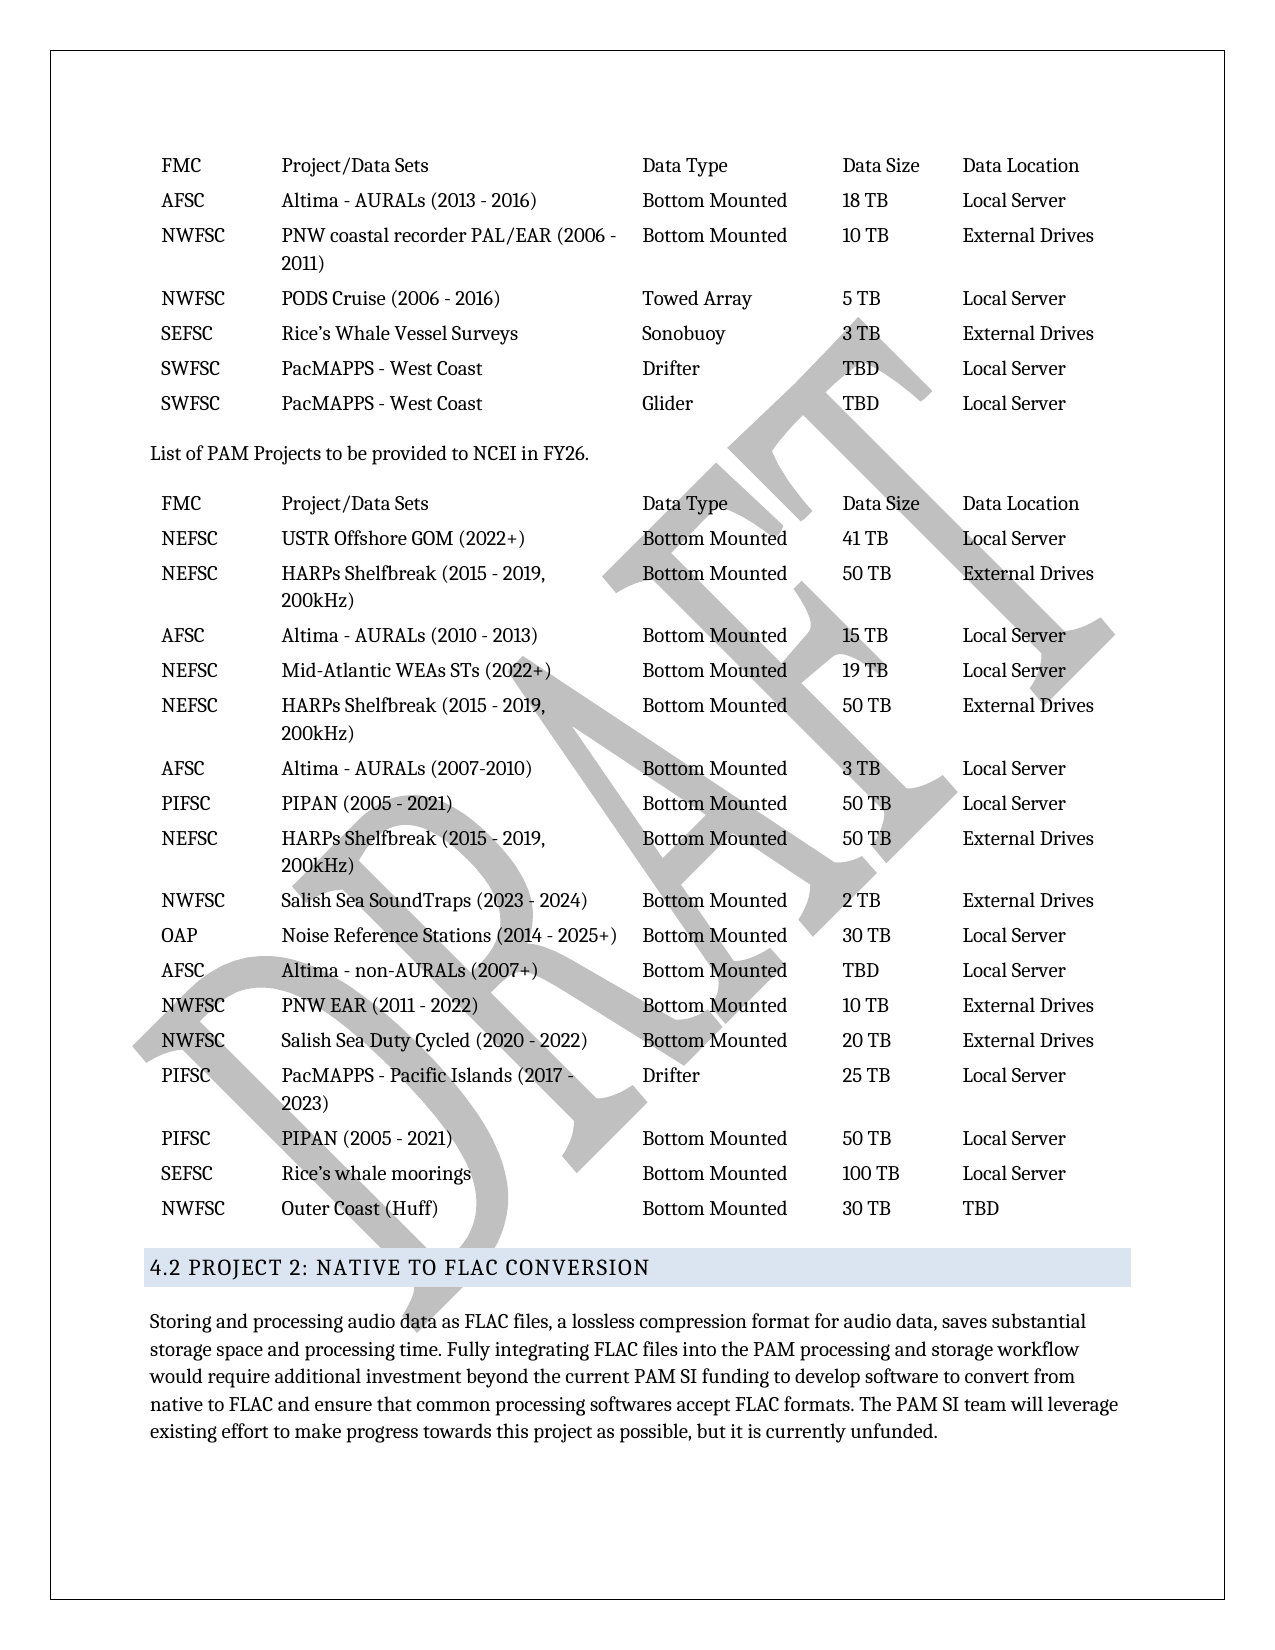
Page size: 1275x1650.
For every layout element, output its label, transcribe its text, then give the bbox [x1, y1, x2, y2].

table_cell Local Server [951, 1060, 1125, 1122]
table_cell PacMAPPS - West Coast [270, 388, 631, 422]
table_cell PNW EAR (2011 - 2022) [270, 990, 631, 1025]
table_cell NWFSC [150, 283, 270, 317]
table_cell SEFSC [150, 1158, 270, 1192]
table_cell Bottom Mounted [631, 885, 831, 920]
table_cell Bottom Mounted [631, 788, 831, 822]
table_cell Bottom Mounted [631, 620, 831, 655]
subtitle 4.2 Project 2: Native to FLAC conversion [150, 1255, 1125, 1281]
table_cell TBD [831, 955, 951, 990]
table_cell 41 TB [831, 523, 951, 557]
table_cell 30 TB [831, 920, 951, 955]
table_cell Rice’s whale moorings [270, 1158, 631, 1192]
table_cell Altima - AURALs (2007-2010) [270, 753, 631, 787]
table_header FMC [150, 150, 270, 185]
table_cell 50 TB [831, 558, 951, 620]
table_cell 100 TB [831, 1158, 951, 1192]
table_cell PacMAPPS - West Coast [270, 353, 631, 387]
table_cell Altima - non-AURALs (2007+) [270, 955, 631, 990]
table_cell NWFSC [150, 990, 270, 1025]
table_cell Local Server [951, 655, 1125, 690]
table_cell Rice’s Whale Vessel Surveys [270, 318, 631, 352]
table_cell Local Server [951, 920, 1125, 955]
table_cell 2 TB [831, 885, 951, 920]
table_header Data Size [831, 488, 951, 522]
table_cell PODS Cruise (2006 - 2016) [270, 283, 631, 317]
table_cell NWFSC [150, 1025, 270, 1060]
table_cell Bottom Mounted [631, 690, 831, 752]
table_cell Towed Array [631, 283, 831, 317]
table_cell 15 TB [831, 620, 951, 655]
table_cell Bottom Mounted [631, 753, 831, 787]
table_cell NWFSC [150, 220, 270, 282]
table_cell 10 TB [831, 990, 951, 1025]
table_cell AFSC [150, 955, 270, 990]
table_cell Bottom Mounted [631, 655, 831, 690]
table_cell AFSC [150, 185, 270, 220]
table_cell 19 TB [831, 655, 951, 690]
table_cell USTR Offshore GOM (2022+) [270, 523, 631, 557]
table_header Project/Data Sets [270, 488, 631, 522]
table_header Data Location [951, 150, 1125, 185]
table_cell Bottom Mounted [631, 920, 831, 955]
table_cell Salish Sea SoundTraps (2023 - 2024) [270, 885, 631, 920]
table_cell PIFSC [150, 1123, 270, 1157]
table_cell Glider [631, 388, 831, 422]
table_cell Salish Sea Duty Cycled (2020 - 2022) [270, 1025, 631, 1060]
table_cell External Drives [951, 1025, 1125, 1060]
table_cell Mid-Atlantic WEAs STs (2022+) [270, 655, 631, 690]
table_cell Bottom Mounted [631, 823, 831, 885]
table_cell Bottom Mounted [631, 185, 831, 220]
table_cell TBD [831, 353, 951, 387]
table_cell SWFSC [150, 388, 270, 422]
table_cell OAP [150, 920, 270, 955]
table_cell External Drives [951, 885, 1125, 920]
table_cell Bottom Mounted [631, 955, 831, 990]
table_cell Local Server [951, 283, 1125, 317]
table_cell Bottom Mounted [631, 990, 831, 1025]
table_cell External Drives [951, 558, 1125, 620]
table_cell TBD [951, 1193, 1125, 1227]
table_cell PIFSC [150, 1060, 270, 1122]
table_cell 50 TB [831, 788, 951, 822]
table_cell External Drives [951, 220, 1125, 282]
table_header Data Type [631, 150, 831, 185]
table_cell External Drives [951, 823, 1125, 885]
text List of PAM Projects to be provided to NCEI in FY26. [150, 441, 1125, 465]
table_cell Local Server [951, 353, 1125, 387]
table_cell Bottom Mounted [631, 1025, 831, 1060]
table_cell Drifter [631, 1060, 831, 1122]
table_cell AFSC [150, 620, 270, 655]
table_cell 30 TB [831, 1193, 951, 1227]
table_cell Altima - AURALs (2010 - 2013) [270, 620, 631, 655]
table_header Project/Data Sets [270, 150, 631, 185]
table_cell PIPAN (2005 - 2021) [270, 788, 631, 822]
table_header FMC [150, 488, 270, 522]
table_cell Noise Reference Stations (2014 - 2025+) [270, 920, 631, 955]
table_cell Local Server [951, 1158, 1125, 1192]
table_cell HARPs Shelfbreak (2015 - 2019, 200kHz) [270, 690, 631, 752]
table_cell External Drives [951, 318, 1125, 352]
table_cell Local Server [951, 185, 1125, 220]
table_cell Local Server [951, 788, 1125, 822]
table_cell PIFSC [150, 788, 270, 822]
table_cell Local Server [951, 388, 1125, 422]
table_cell Local Server [951, 620, 1125, 655]
table_cell PIPAN (2005 - 2021) [270, 1123, 631, 1157]
table_cell Bottom Mounted [631, 1193, 831, 1227]
table_cell 3 TB [831, 318, 951, 352]
table_cell 50 TB [831, 1123, 951, 1157]
table_cell Local Server [951, 1123, 1125, 1157]
table_cell 50 TB [831, 690, 951, 752]
table_cell NEFSC [150, 523, 270, 557]
table_cell NWFSC [150, 885, 270, 920]
table_cell 25 TB [831, 1060, 951, 1122]
table_header Data Type [631, 488, 831, 522]
table_cell 50 TB [831, 823, 951, 885]
table_cell Bottom Mounted [631, 1158, 831, 1192]
table_cell NEFSC [150, 655, 270, 690]
table_cell HARPs Shelfbreak (2015 - 2019, 200kHz) [270, 823, 631, 885]
table_cell Local Server [951, 753, 1125, 787]
table_cell NWFSC [150, 1193, 270, 1227]
text Storing and processing audio data as FLAC files, a lossless compression format for audio data, saves substantial storage space and processing time. Fully integrating FLAC files into the PAM processing and storage workflow would require additional investment beyond the current PAM SI funding to develop software to convert from native to FLAC and ensure that common processing softwares accept FLAC formats. The PAM SI team will leverage existing effort to make progress towards this project as possible, but it is currently unfunded. [150, 1310, 1125, 1444]
table_cell Local Server [951, 523, 1125, 557]
table_cell 10 TB [831, 220, 951, 282]
table_cell Altima - AURALs (2013 - 2016) [270, 185, 631, 220]
table_cell PNW coastal recorder PAL/EAR (2006 - 2011) [270, 220, 631, 282]
table_cell PacMAPPS - Pacific Islands (2017 - 2023) [270, 1060, 631, 1122]
table_header Data Size [831, 150, 951, 185]
table_cell SEFSC [150, 318, 270, 352]
table_cell 18 TB [831, 185, 951, 220]
table_cell External Drives [951, 990, 1125, 1025]
table_cell 3 TB [831, 753, 951, 787]
table_header Data Location [951, 488, 1125, 522]
table_cell Sonobuoy [631, 318, 831, 352]
table_cell Bottom Mounted [631, 558, 831, 620]
table_cell AFSC [150, 753, 270, 787]
table_cell 20 TB [831, 1025, 951, 1060]
table_cell TBD [831, 388, 951, 422]
table_cell SWFSC [150, 353, 270, 387]
table_cell HARPs Shelfbreak (2015 - 2019, 200kHz) [270, 558, 631, 620]
table_cell Local Server [951, 955, 1125, 990]
table_cell Bottom Mounted [631, 1123, 831, 1157]
table_cell Drifter [631, 353, 831, 387]
table_cell Outer Coast (Huff) [270, 1193, 631, 1227]
table_cell Bottom Mounted [631, 220, 831, 282]
table_cell 5 TB [831, 283, 951, 317]
table_cell NEFSC [150, 823, 270, 885]
table_cell NEFSC [150, 558, 270, 620]
table_cell NEFSC [150, 690, 270, 752]
table_cell External Drives [951, 690, 1125, 752]
table_cell Bottom Mounted [631, 523, 831, 557]
